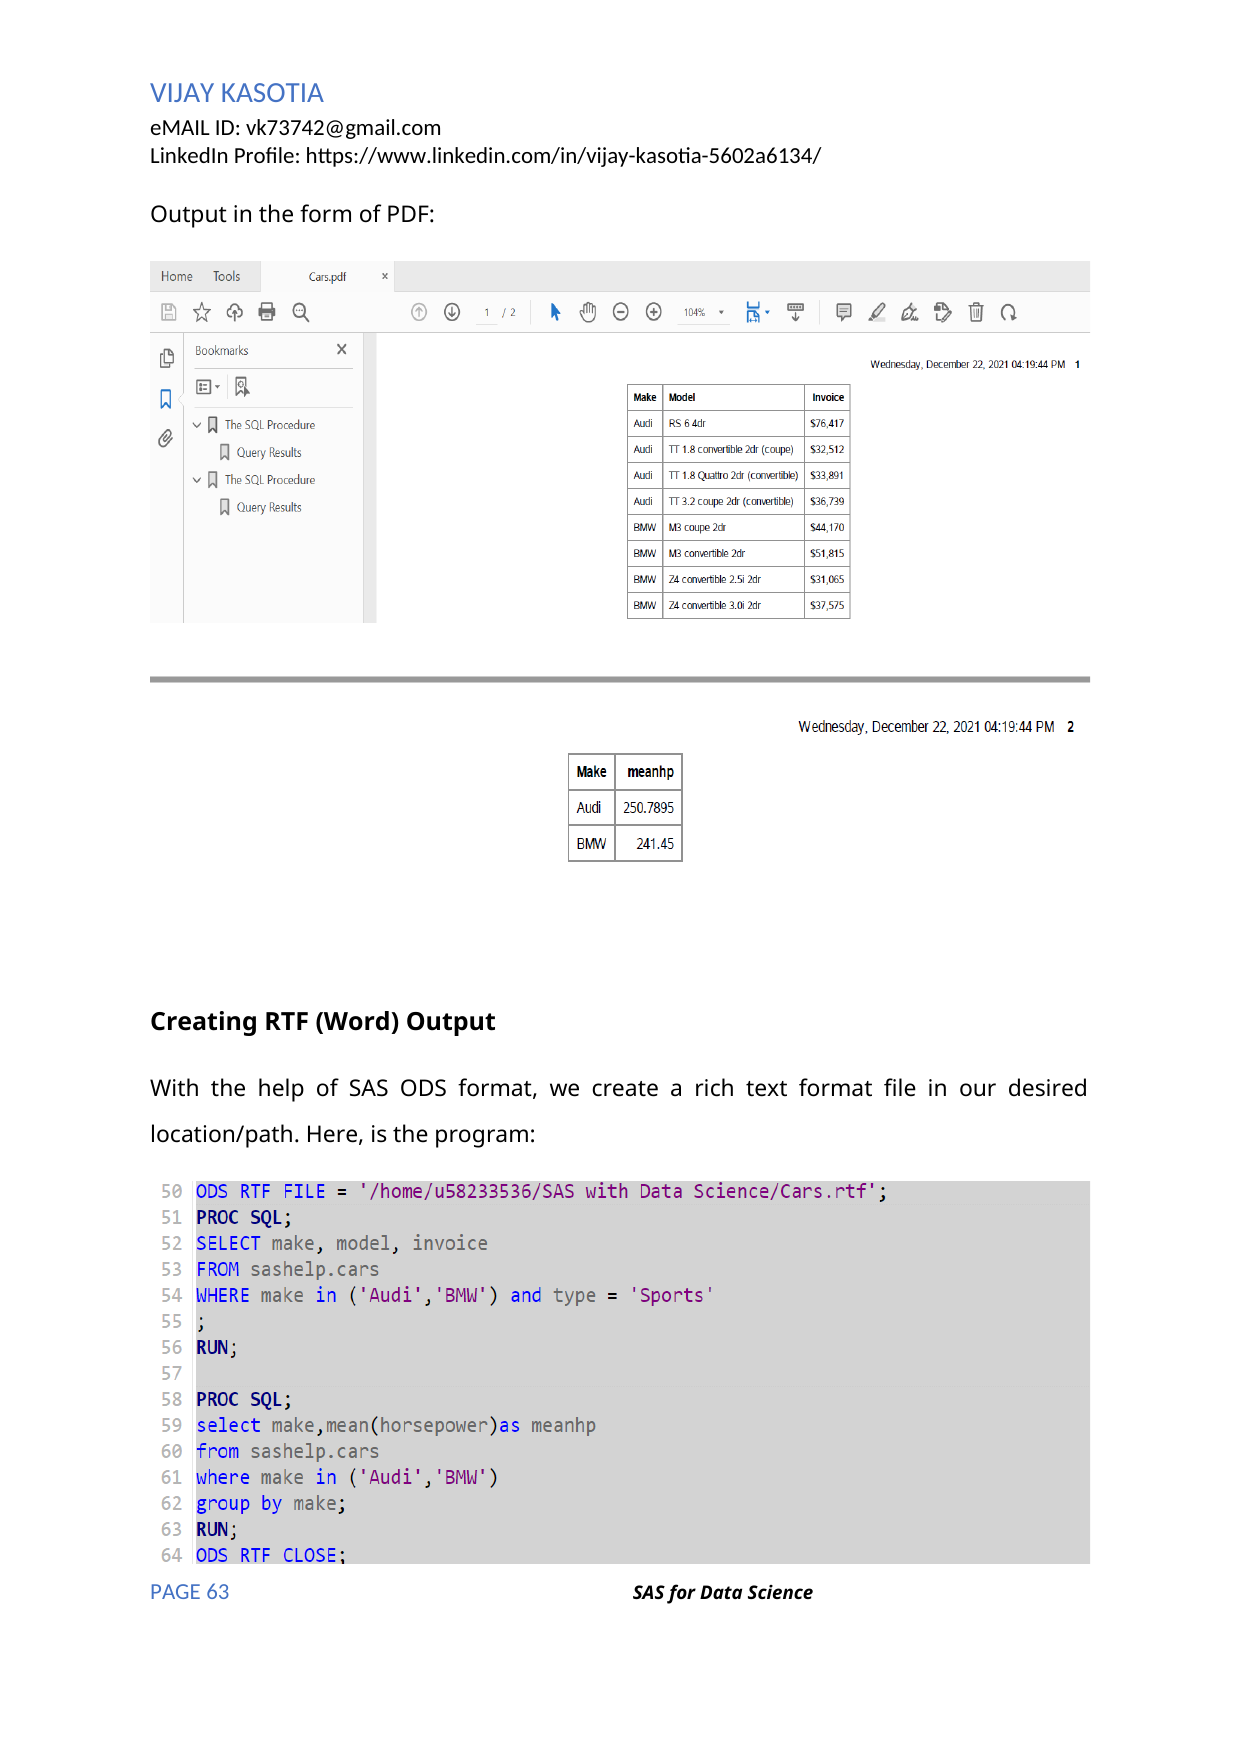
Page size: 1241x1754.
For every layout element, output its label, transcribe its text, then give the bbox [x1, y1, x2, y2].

text Creating RTF (Word) Output [150, 1004, 1090, 1038]
picture [150, 653, 1091, 906]
picture [150, 261, 1091, 623]
text Output in the form of PDF: [150, 198, 1090, 229]
picture [150, 1181, 1091, 1564]
text With the help of SAS ODS format, we create a rich text format file in our desired location/path. Here, is the program: [150, 1071, 1090, 1149]
